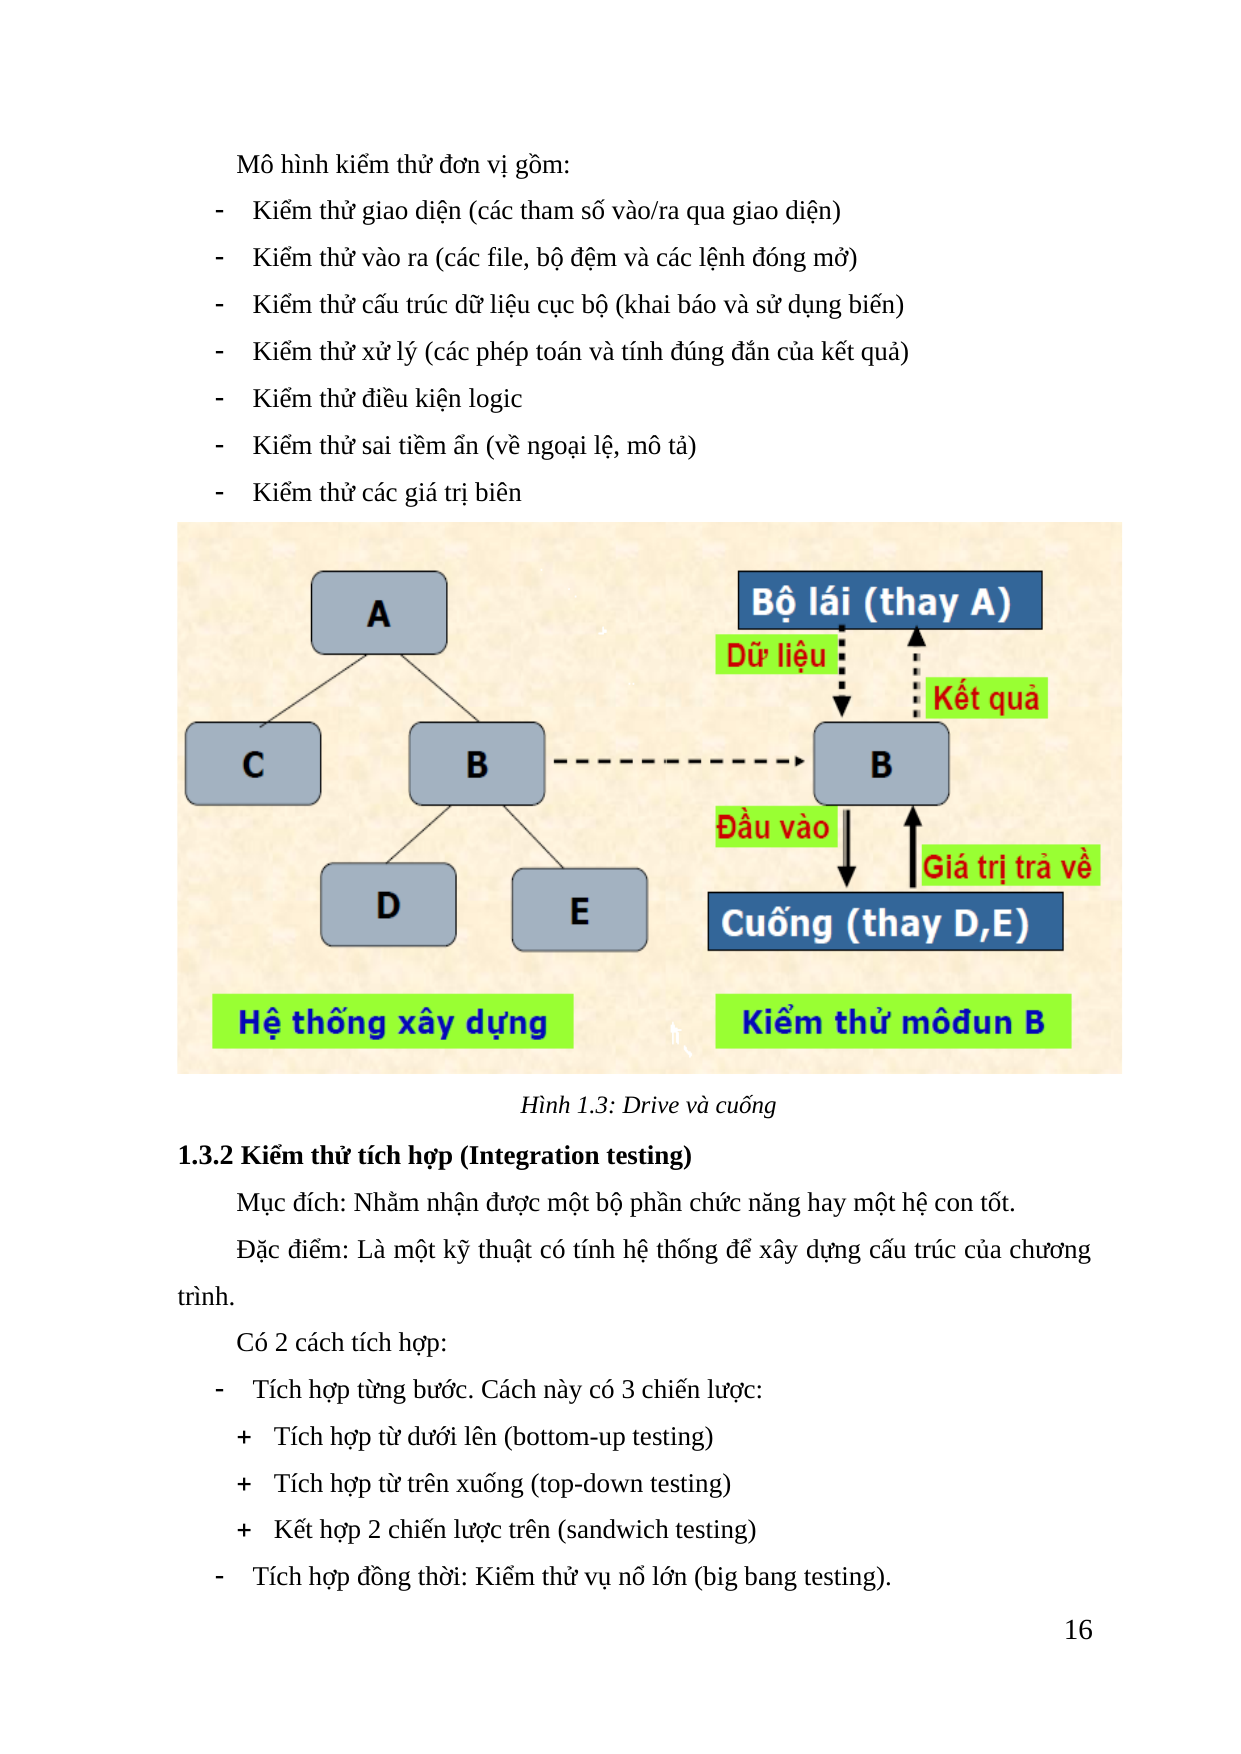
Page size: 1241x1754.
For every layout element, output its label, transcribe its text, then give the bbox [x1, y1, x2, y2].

text Đặc điểm: Là một kỹ thuật có tính hệ thống để xây dựng cấu trúc của chương trình. [177, 1233, 1092, 1311]
list Tích hợp từng bước. Cách này có 3 chiến lược: [215, 1373, 1092, 1404]
text Mục đích: Nhằm nhận được một bộ phần chức năng hay một hệ con tốt. [177, 1186, 1092, 1217]
picture [177, 522, 1123, 1074]
list Kiểm thử cấu trúc dữ liệu cục bộ (khai báo và sử dụng biến) [215, 288, 1092, 319]
subtitle Kiểm thử tích hợp (Integration testing) [177, 1138, 1092, 1170]
list Kiểm thử các giá trị biên [215, 476, 1092, 507]
list Tích hợp đồng thời: Kiểm thử vụ nổ lớn (big bang testing). [215, 1561, 1092, 1592]
list Kiểm thử xử lý (các phép toán và tính đúng đắn của kết quả) [215, 335, 1092, 366]
list Kiểm thử vào ra (các file, bộ đệm và các lệnh đóng mở) [215, 241, 1092, 272]
list Tích hợp từ dưới lên (bottom-up testing) [236, 1420, 1092, 1451]
list Kiểm thử điều kiện logic [215, 382, 1092, 413]
list Tích hợp từ trên xuống (top-down testing) [236, 1467, 1092, 1498]
list Kết hợp 2 chiến lược trên (sandwich testing) [236, 1514, 1092, 1545]
text Mô hình kiểm thử đơn vị gồm: [177, 148, 1092, 179]
list Kiểm thử giao diện (các tham số vào/ra qua giao diện) [215, 194, 1092, 226]
list Kiểm thử sai tiềm ẩn (về ngoại lệ, mô tả) [215, 429, 1092, 460]
text Có 2 cách tích hợp: [177, 1326, 1092, 1357]
